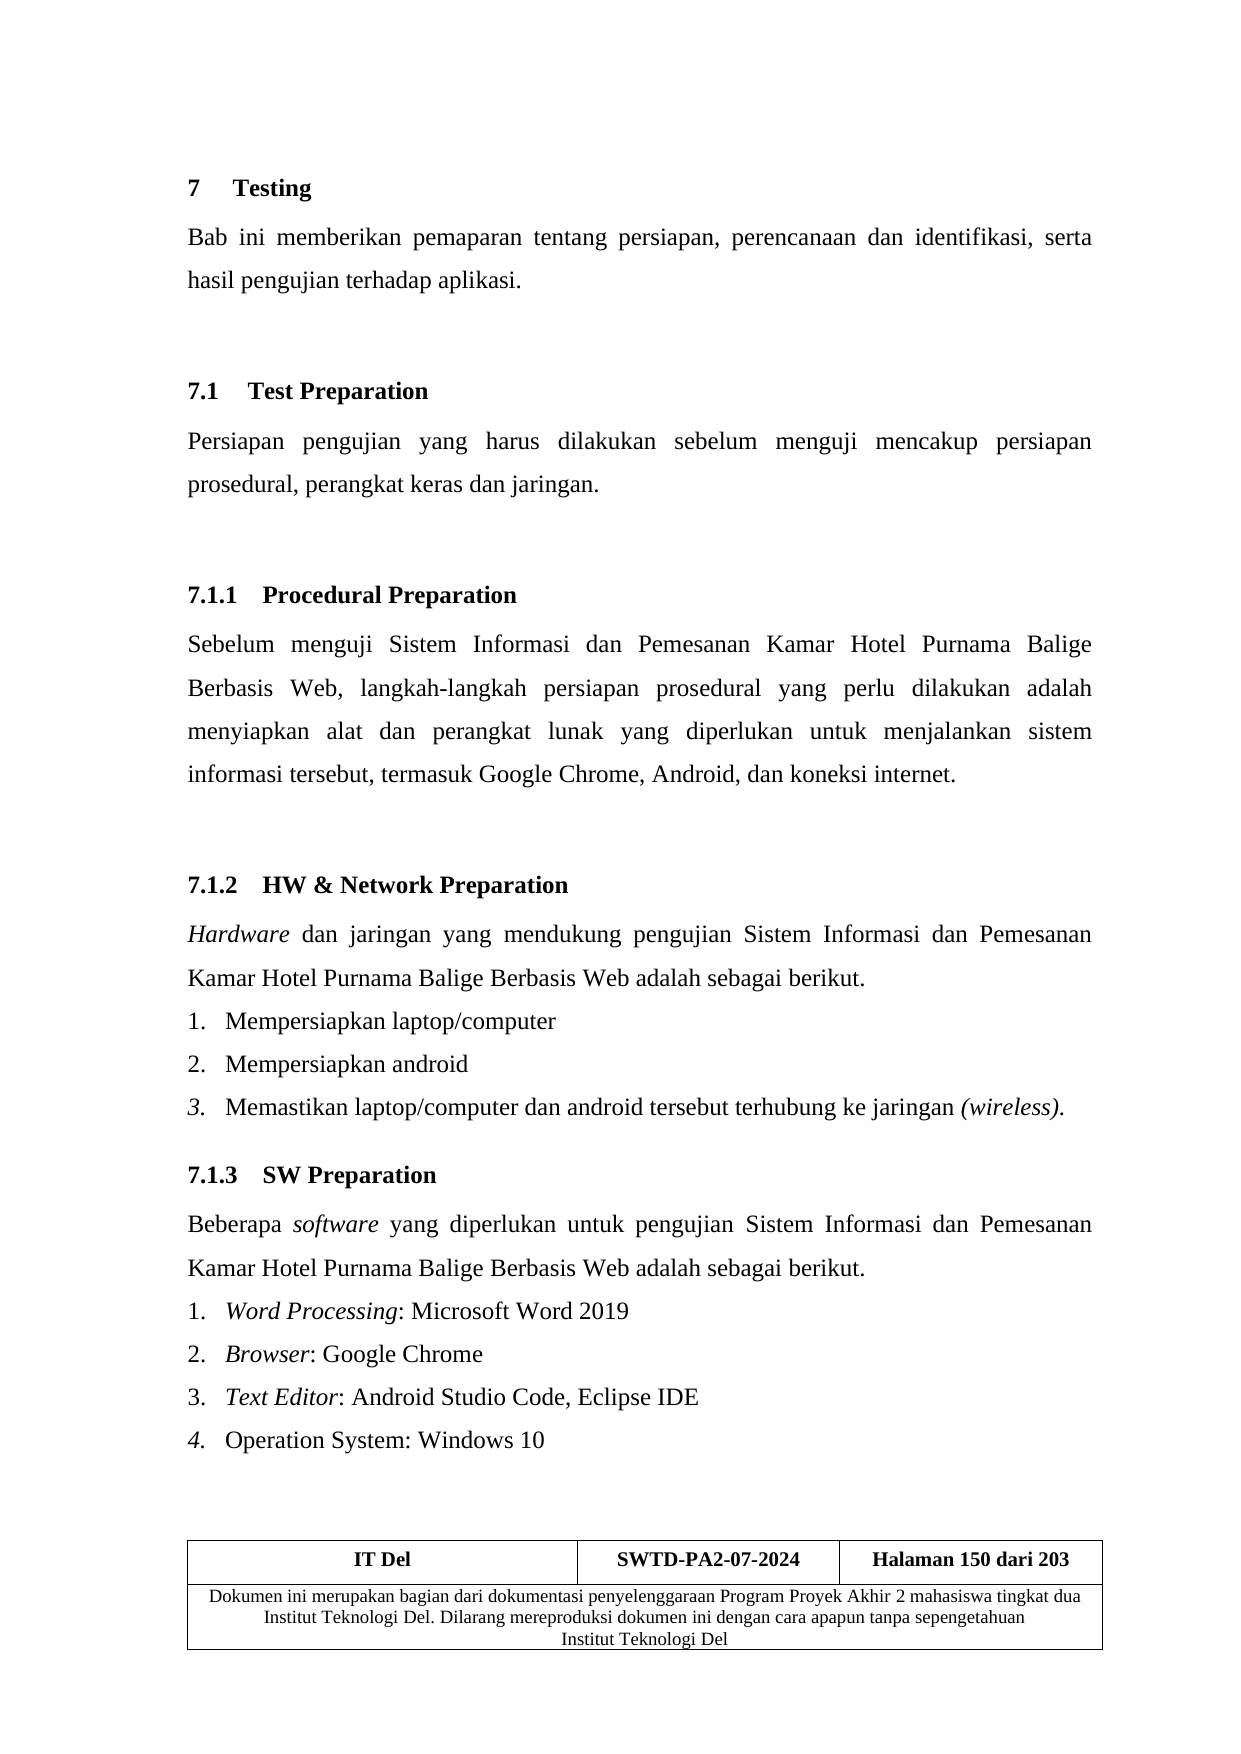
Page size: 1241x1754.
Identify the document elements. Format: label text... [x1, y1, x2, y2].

text Beberapa software yang diperlukan untuk pengujian Sistem Informasi dan Pemesanan Kamar Hotel Purnama Balige Berbasis Web adalah sebagai berikut. [187, 1209, 1092, 1281]
subtitle HW & Network Preparation [187, 870, 1092, 899]
list Memastikan laptop/computer dan android tersebut terhubung ke jaringan (wireless). [187, 1092, 1092, 1121]
text Hardware dan jaringan yang mendukung pengujian Sistem Informasi dan Pemesanan Kamar Hotel Purnama Balige Berbasis Web adalah sebagai berikut. [187, 919, 1092, 991]
list Browser: Google Chrome [187, 1339, 1092, 1368]
subtitle Procedural Preparation [187, 580, 1092, 609]
list Word Processing: Microsoft Word 2019 [187, 1296, 1092, 1324]
text Bab ini memberikan pemaparan tentang persiapan, perencanaan dan identifikasi, serta hasil pengujian terhadap aplikasi. [187, 222, 1092, 294]
list Mempersiapkan android [187, 1049, 1092, 1078]
list Text Editor: Android Studio Code, Eclipse IDE [187, 1382, 1092, 1411]
subtitle SW Preparation [187, 1160, 1092, 1189]
subtitle Test Preparation [187, 376, 1092, 405]
subtitle Testing [187, 173, 1092, 201]
list Operation System: Windows 10 [187, 1425, 1092, 1454]
text Persiapan pengujian yang harus dilakukan sebelum menguji mencakup persiapan prosedural, perangkat keras dan jaringan. [187, 426, 1092, 498]
text Sebelum menguji Sistem Informasi dan Pemesanan Kamar Hotel Purnama Balige Berbasis Web, langkah-langkah persiapan prosedural yang perlu dilakukan adalah menyiapkan alat dan perangkat lunak yang diperlukan untuk menjalankan sistem informasi tersebut, termasuk Google Chrome, Android, dan koneksi internet. [187, 629, 1092, 788]
list Mempersiapkan laptop/computer [187, 1006, 1092, 1034]
